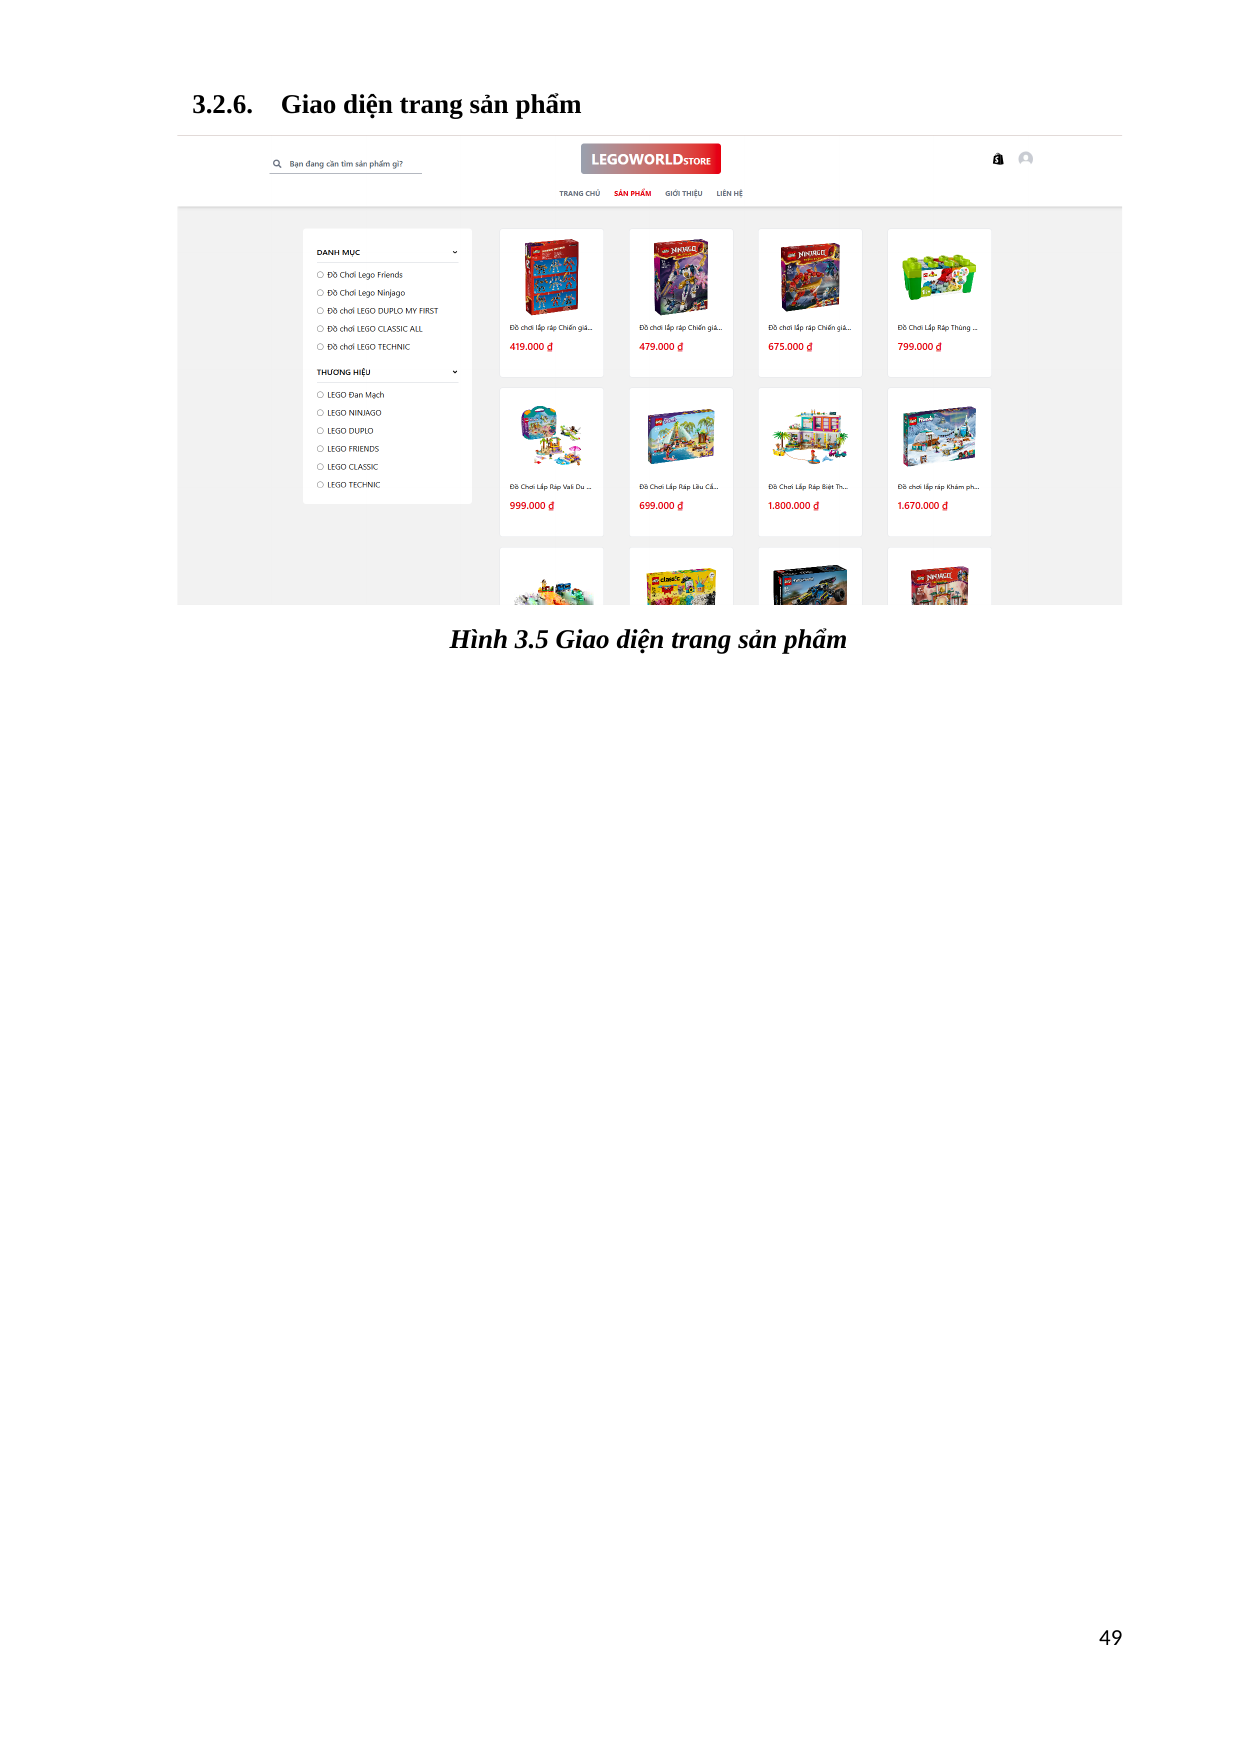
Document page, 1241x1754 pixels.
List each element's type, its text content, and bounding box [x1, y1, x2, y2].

picture [177, 135, 1123, 605]
subtitle Giao diện trang sản phẩm [192, 89, 1122, 120]
text Hình 3.5 Giao diện trang sản phẩm [177, 623, 1122, 654]
